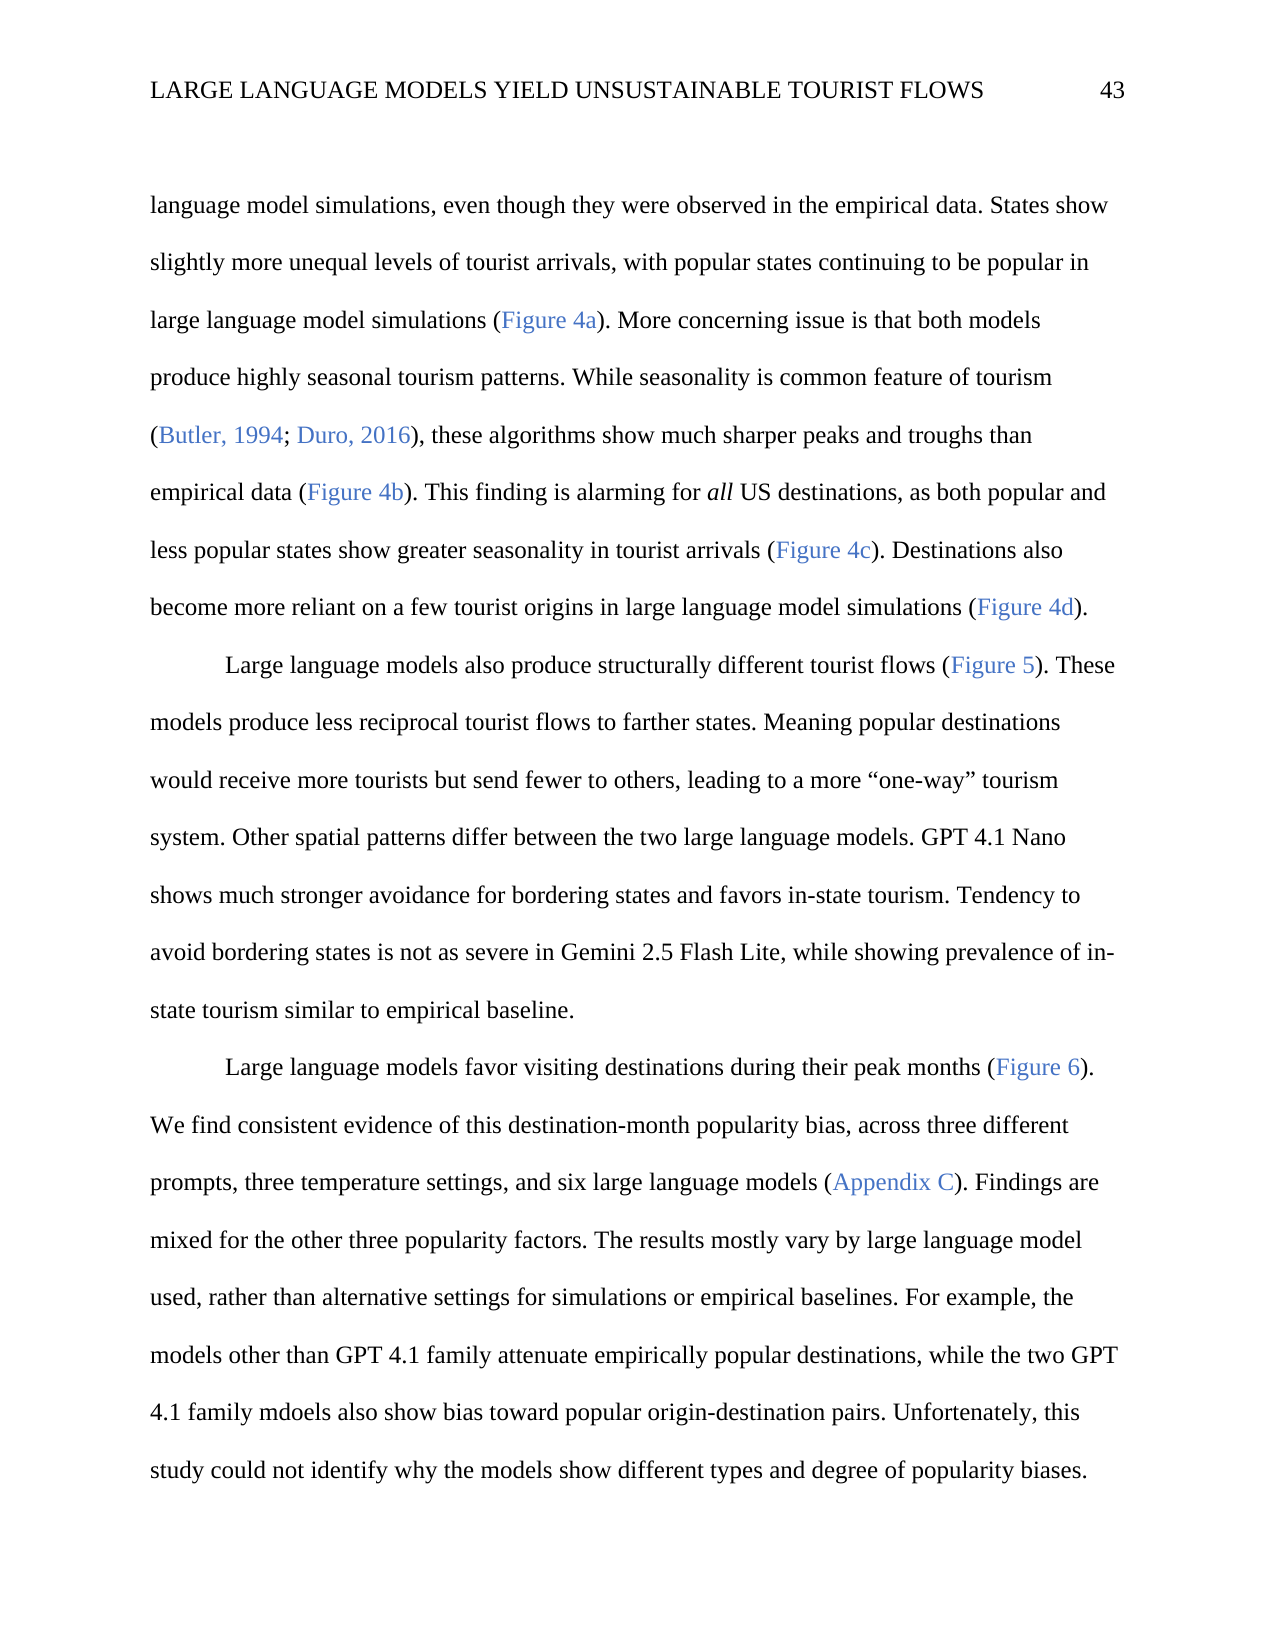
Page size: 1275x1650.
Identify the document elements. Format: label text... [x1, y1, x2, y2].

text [150, 1052, 1125, 1484]
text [150, 190, 1125, 621]
text Large language models also produce structurally different tourist flows (Figure 5). These models produce less reciprocal tourist flows to farther states. Meaning popular destinations would receive more tourists but send fewer to others, leading to a more “one-way” tourism system. Other spatial patterns differ between the two large language models. GPT 4.1 Nano shows much stronger avoidance for bordering states and favors in-state tourism. Tendency to avoid bordering states is not as severe in Gemini 2.5 Flash Lite, while showing prevalence of in-state tourism similar to empirical baseline. [150, 650, 1125, 1024]
